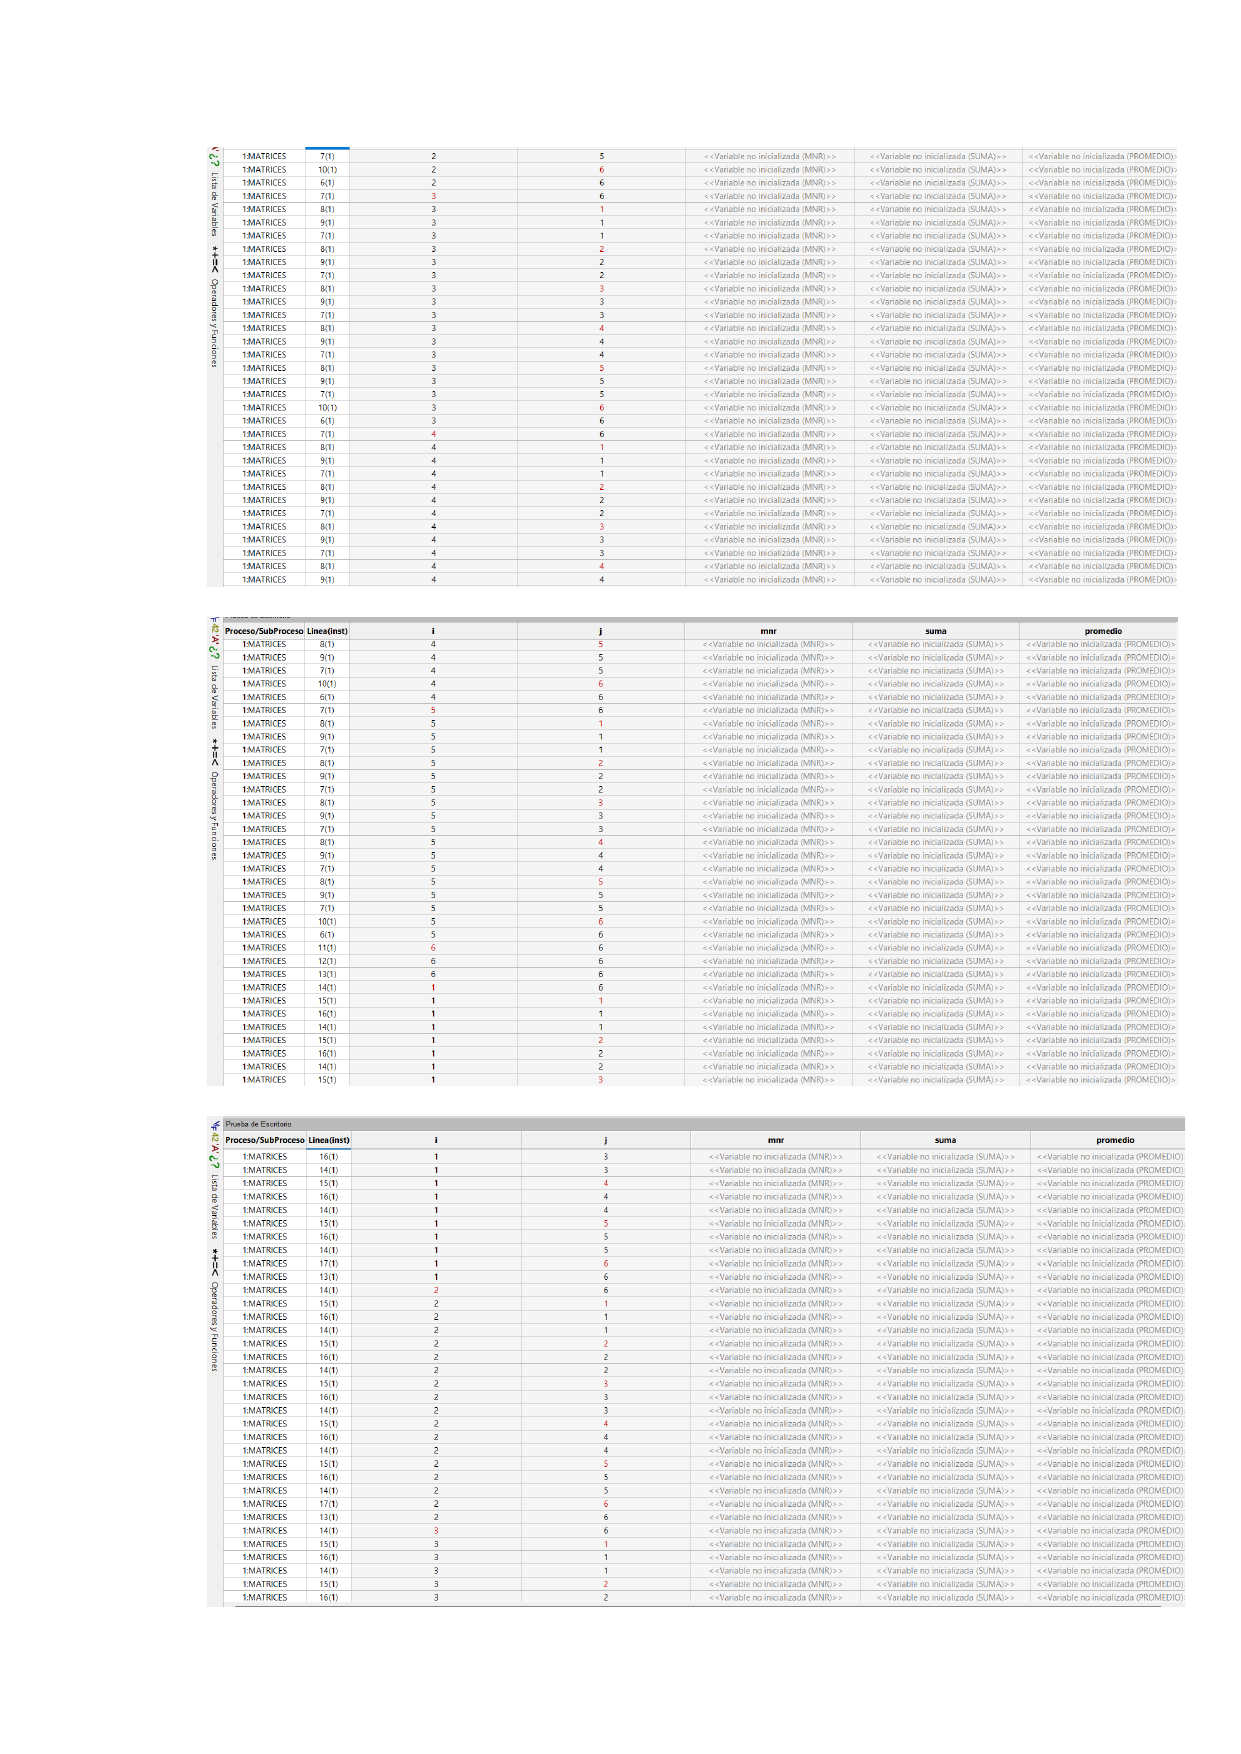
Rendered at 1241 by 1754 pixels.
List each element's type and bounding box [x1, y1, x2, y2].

picture [206, 617, 1178, 1086]
picture [206, 1116, 1186, 1607]
picture [206, 147, 1177, 587]
